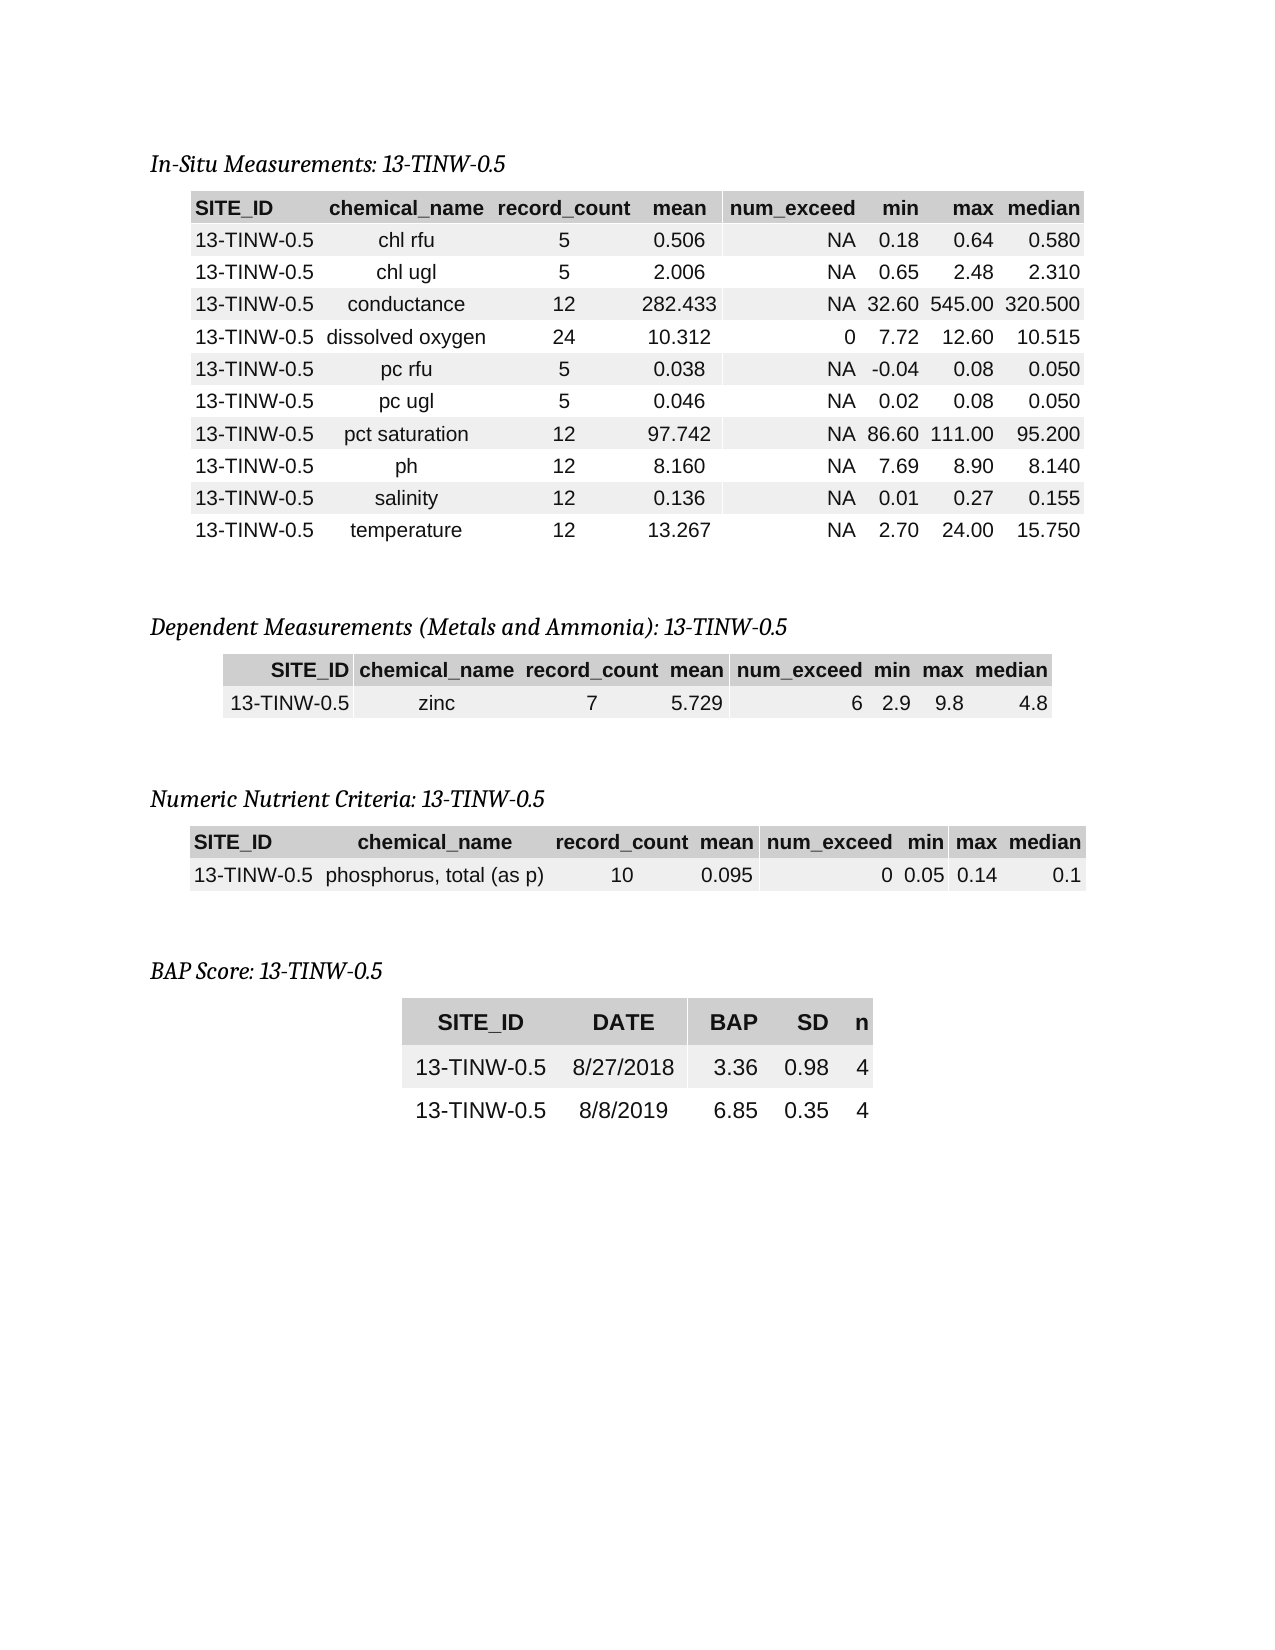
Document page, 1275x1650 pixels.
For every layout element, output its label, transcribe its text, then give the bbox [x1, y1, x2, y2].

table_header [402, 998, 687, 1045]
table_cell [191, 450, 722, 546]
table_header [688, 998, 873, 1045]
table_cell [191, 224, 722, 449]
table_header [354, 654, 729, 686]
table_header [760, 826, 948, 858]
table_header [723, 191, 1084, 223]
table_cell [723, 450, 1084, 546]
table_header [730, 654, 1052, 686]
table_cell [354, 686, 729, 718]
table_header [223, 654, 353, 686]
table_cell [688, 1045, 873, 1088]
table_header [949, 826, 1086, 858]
text Dependent Measurements (Metals and Ammonia): 13-TINW-0.5 [150, 613, 1125, 641]
text In-Situ Measurements: 13-TINW-0.5 [150, 150, 1125, 179]
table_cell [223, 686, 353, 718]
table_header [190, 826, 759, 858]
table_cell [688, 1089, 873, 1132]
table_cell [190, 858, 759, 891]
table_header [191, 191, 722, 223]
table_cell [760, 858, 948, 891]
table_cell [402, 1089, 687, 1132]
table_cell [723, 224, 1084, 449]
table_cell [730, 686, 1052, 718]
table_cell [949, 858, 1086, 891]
text BAP Score: 13-TINW-0.5 [150, 957, 1125, 986]
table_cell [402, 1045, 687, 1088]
text Numeric Nutrient Criteria: 13-TINW-0.5 [150, 785, 1125, 813]
